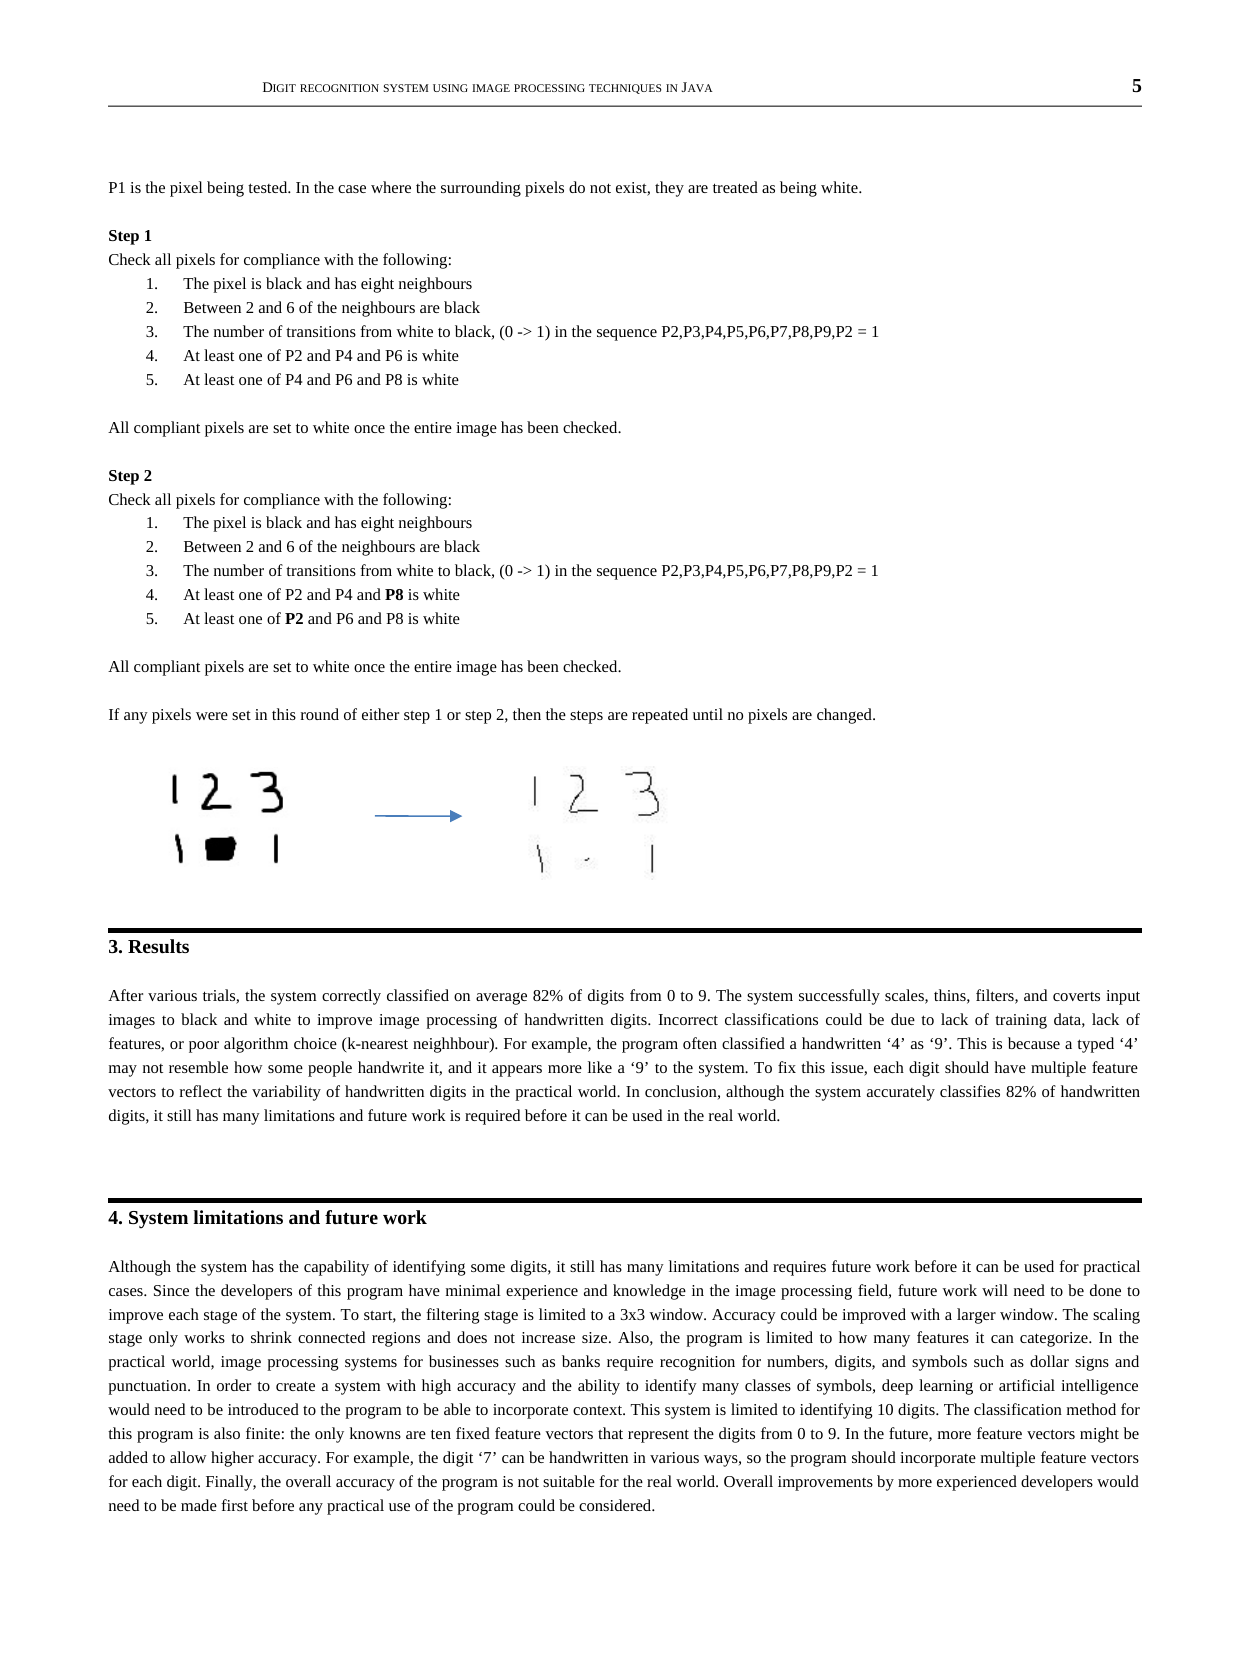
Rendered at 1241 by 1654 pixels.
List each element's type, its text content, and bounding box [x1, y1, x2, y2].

list The number of transitions from white to black, (0 -> 1) in the sequence P2,P3,P4,P5,P6,P7,P8,P9,P2 = 1 [146, 558, 1142, 582]
text All compliant pixels are set to white once the entire image has been checked. [108, 414, 1142, 438]
text Check all pixels for compliance with the following: [108, 246, 1142, 270]
picture [517, 766, 672, 880]
text Check all pixels for compliance with the following: [108, 486, 1142, 510]
text Step 2 [108, 462, 1142, 486]
list At least one of P2 and P6 and P8 is white [146, 606, 1142, 629]
list At least one of P2 and P4 and P6 is white [146, 342, 1142, 366]
list {\displaystyle 2<=B(P1)<=6}Between 2 and 6 of the neighbours are black [146, 534, 1142, 558]
list The pixel is black and has eight neighbours [146, 510, 1142, 534]
picture [159, 767, 293, 867]
text Results [108, 933, 1142, 958]
list {\displaystyle 2<=B(P1)<=6}Between 2 and 6 of the neighbours are black [146, 294, 1142, 318]
list The pixel is black and has eight neighbours [146, 270, 1142, 294]
text Step 1 [108, 222, 1142, 246]
text Although the system has the capability of identifying some digits, it still has many limitations and requires future work before it can be used for practical cases. Since the developers of this program have minimal experience and knowledge in the image processing field, future work will need to be done to improve each stage of the system. To start, the filtering stage is limited to a 3x3 window. Accuracy could be improved with a larger window. The scaling stage only works to shrink connected regions and does not increase size. Also, the program is limited to how many features it can categorize. In the practical world, image processing systems for businesses such as banks require recognition for numbers, digits, and symbols such as dollar signs and punctuation. In order to create a system with high accuracy and the ability to identify many classes of symbols, deep learning or artificial intelligence would need to be introduced to the program to be able to incorporate context. This system is limited to identifying 10 digits. The classification method for this program is also finite: the only knowns are ten fixed feature vectors that represent the digits from 0 to 9. In the future, more feature vectors might be added to allow higher accuracy. For example, the digit ‘7’ can be handwritten in various ways, so the program should incorporate multiple feature vectors for each digit. Finally, the overall accuracy of the program is not suitable for the real world. Overall improvements by more experienced developers would need to be made first before any practical use of the program could be considered. [108, 1253, 1142, 1516]
list At least one of P2 and P4 and P8 is white [146, 582, 1142, 606]
text All compliant pixels are set to white once the entire image has been checked. [108, 653, 1142, 677]
text If any pixels were set in this round of either step 1 or step 2, then the steps are repeated until no pixels are changed. [108, 701, 1142, 725]
list At least one of P4 and P6 and P8 is white [146, 366, 1142, 390]
text P1 is the pixel being tested. In the case where the surrounding pixels do not exist, they are treated as being white. [108, 174, 1142, 198]
text After various trials, the system correctly classified on average 82% of digits from 0 to 9. The system successfully scales, thins, filters, and coverts input images to black and white to improve image processing of handwritten digits. Incorrect classifications could be due to lack of training data, lack of features, or poor algorithm choice (k-nearest neighhbour). For example, the program often classified a handwritten ‘4’ as ‘9’. This is because a typed ‘4’ may not resemble how some people handwrite it, and it appears more like a ‘9’ to the system. To fix this issue, each digit should have multiple feature vectors to reflect the variability of handwritten digits in the practical world. In conclusion, although the system accurately classifies 82% of handwritten digits, it still has many limitations and future work is required before it can be used in the real world. [108, 982, 1142, 1126]
text System limitations and future work [108, 1203, 1142, 1229]
list The number of transitions from white to black, (0 -> 1) in the sequence P2,P3,P4,P5,P6,P7,P8,P9,P2 = 1 [146, 318, 1142, 342]
